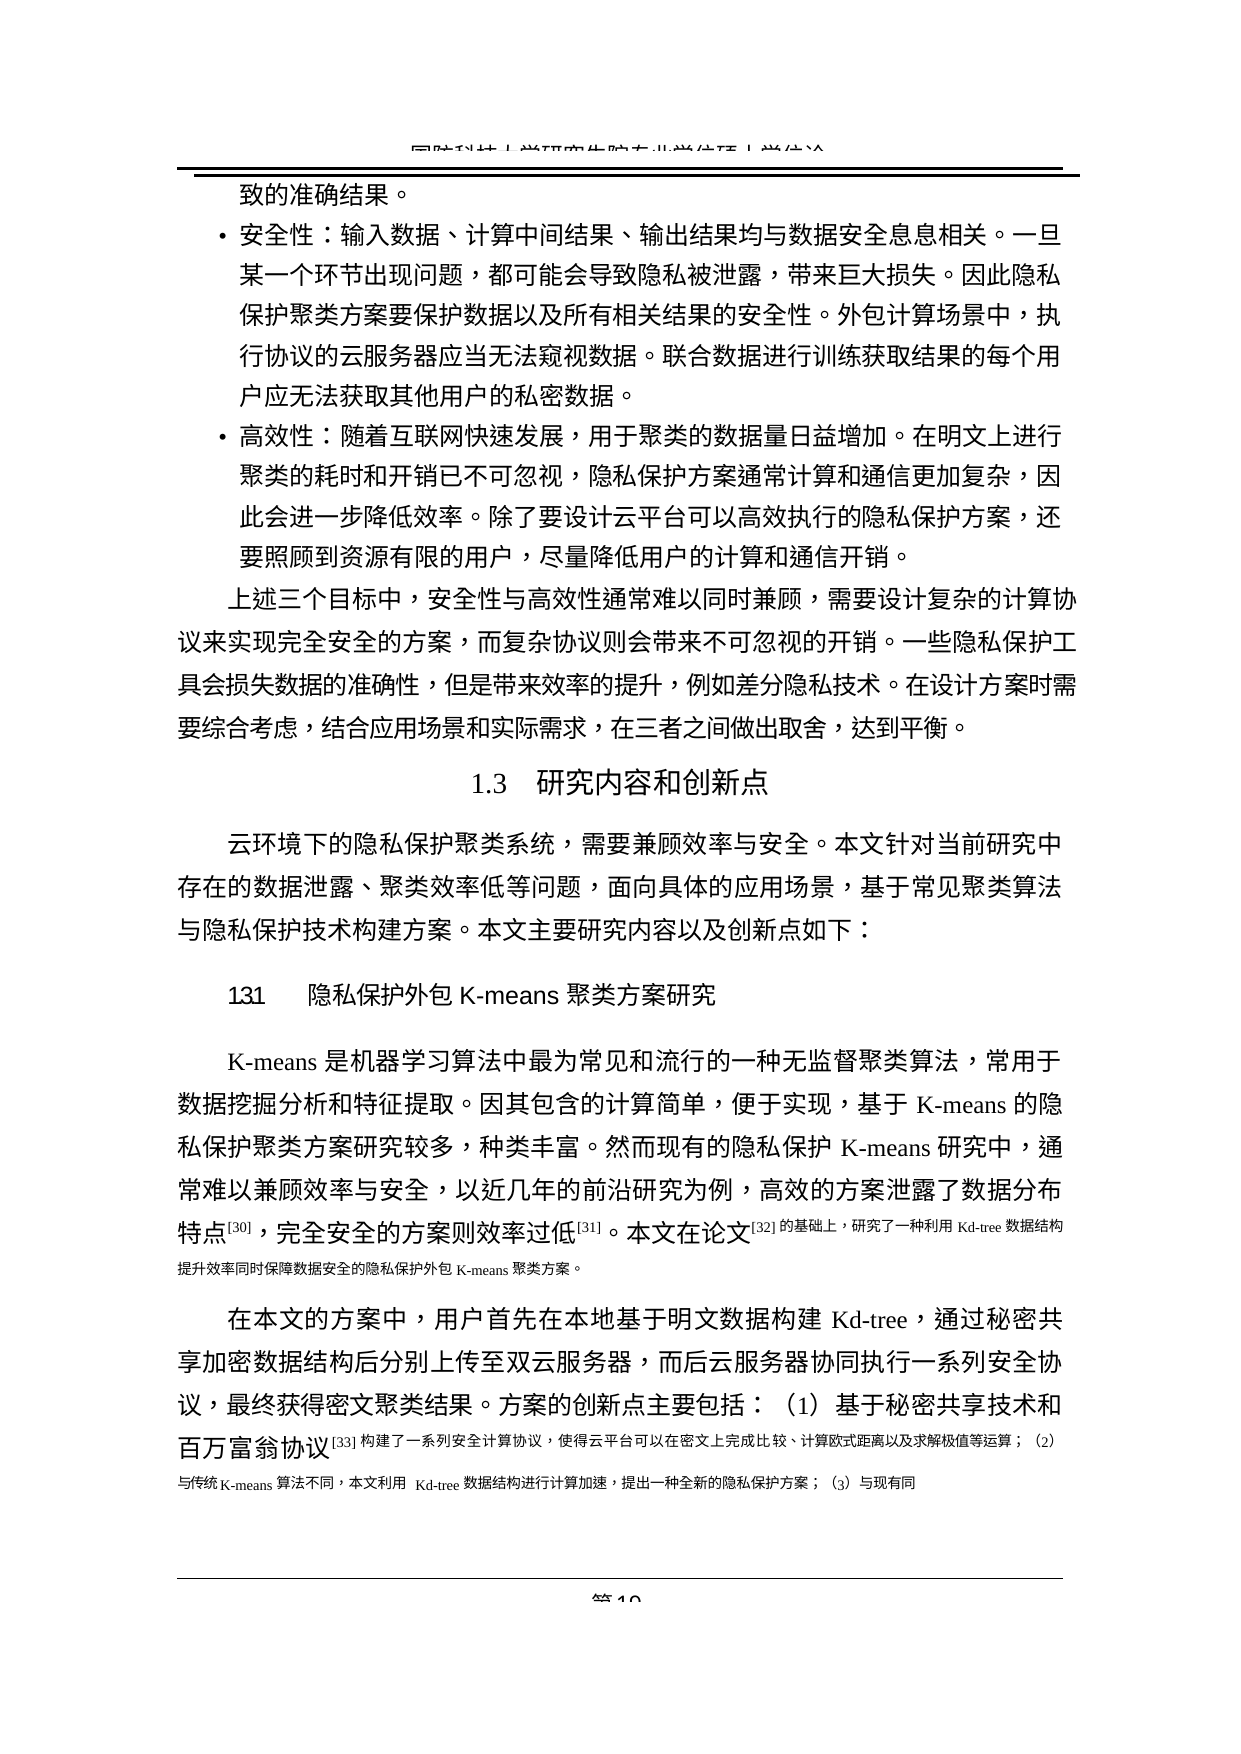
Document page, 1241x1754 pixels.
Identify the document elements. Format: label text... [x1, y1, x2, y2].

text 云环境下的隐私保护聚类系统，需要兼顾效率与安全。本文针对当前研究中存在的数据泄露、聚类效率低等问题，面向具体的应用场景，基于常见聚类算法与隐私保护技术构建方案。本文主要研究内容以及创新点如下： [177, 827, 1063, 946]
text 致的准确结果。 [239, 177, 1094, 211]
list 隐私保护外包 K-means 聚类方案研究 [227, 978, 1094, 1012]
list 高效性：随着互联网快速发展，用于聚类的数据量日益增加。在明文上进行聚类的耗时和开销已不可忽视，隐私保护方案通常计算和通信更加复杂，因此会进一步降低效率。除了要设计云平台可以高效执行的隐私保护方案，还要照顾到资源有限的用户，尽量降低用户的计算和通信开销。 [218, 413, 1063, 574]
text 在本文的方案中，用户首先在本地基于明文数据构建 Kd-tree，通过秘密共享加密数据结构后分别上传至双云服务器，而后云服务器协同执行一系列安全协议，最终获得密文聚类结果。方案的创新点主要包括：（1）基于秘密共享技术和百万富翁协议[33] 构建了一系列安全计算协议，使得云平台可以在密文上完成比较、计算欧式距离以及求解极值等运算；（2）与传统 K-means 算法不同，本文利用Kd-tree 数据结构进行计算加速，提出一种全新的隐私保护方案；（3）与现有同 [177, 1302, 1063, 1507]
text K-means 是机器学习算法中最为常见和流行的一种无监督聚类算法，常用于数据挖掘分析和特征提取。因其包含的计算简单，便于实现，基于 K-means 的隐私保护聚类方案研究较多，种类丰富。然而现有的隐私保护 K-means 研究中，通常难以兼顾效率与安全，以近几年的前沿研究为例，高效的方案泄露了数据分布特点[30]，完全安全的方案则效率过低[31]。本文在论文[32] 的基础上，研究了一种利用 Kd-tree 数据结构提升效率同时保障数据安全的隐私保护外包 K-means 聚类方案。 [177, 1044, 1063, 1293]
text 上述三个目标中，安全性与高效性通常难以同时兼顾，需要设计复杂的计算协议来实现完全安全的方案，而复杂协议则会带来不可忽视的开销。一些隐私保护工具会损失数据的准确性，但是带来效率的提升，例如差分隐私技术。在设计方案时需要综合考虑，结合应用场景和实际需求，在三者之间做出取舍，达到平衡。 [177, 581, 1077, 744]
subtitle 研究内容和创新点 [470, 762, 1094, 802]
list 安全性：输入数据、计算中间结果、输出结果均与数据安全息息相关。一旦某一个环节出现问题，都可能会导致隐私被泄露，带来巨大损失。因此隐私保护聚类方案要保护数据以及所有相关结果的安全性。外包计算场景中，执行协议的云服务器应当无法窥视数据。联合数据进行训练获取结果的每个用户应无法获取其他用户的私密数据。 [218, 212, 1063, 413]
